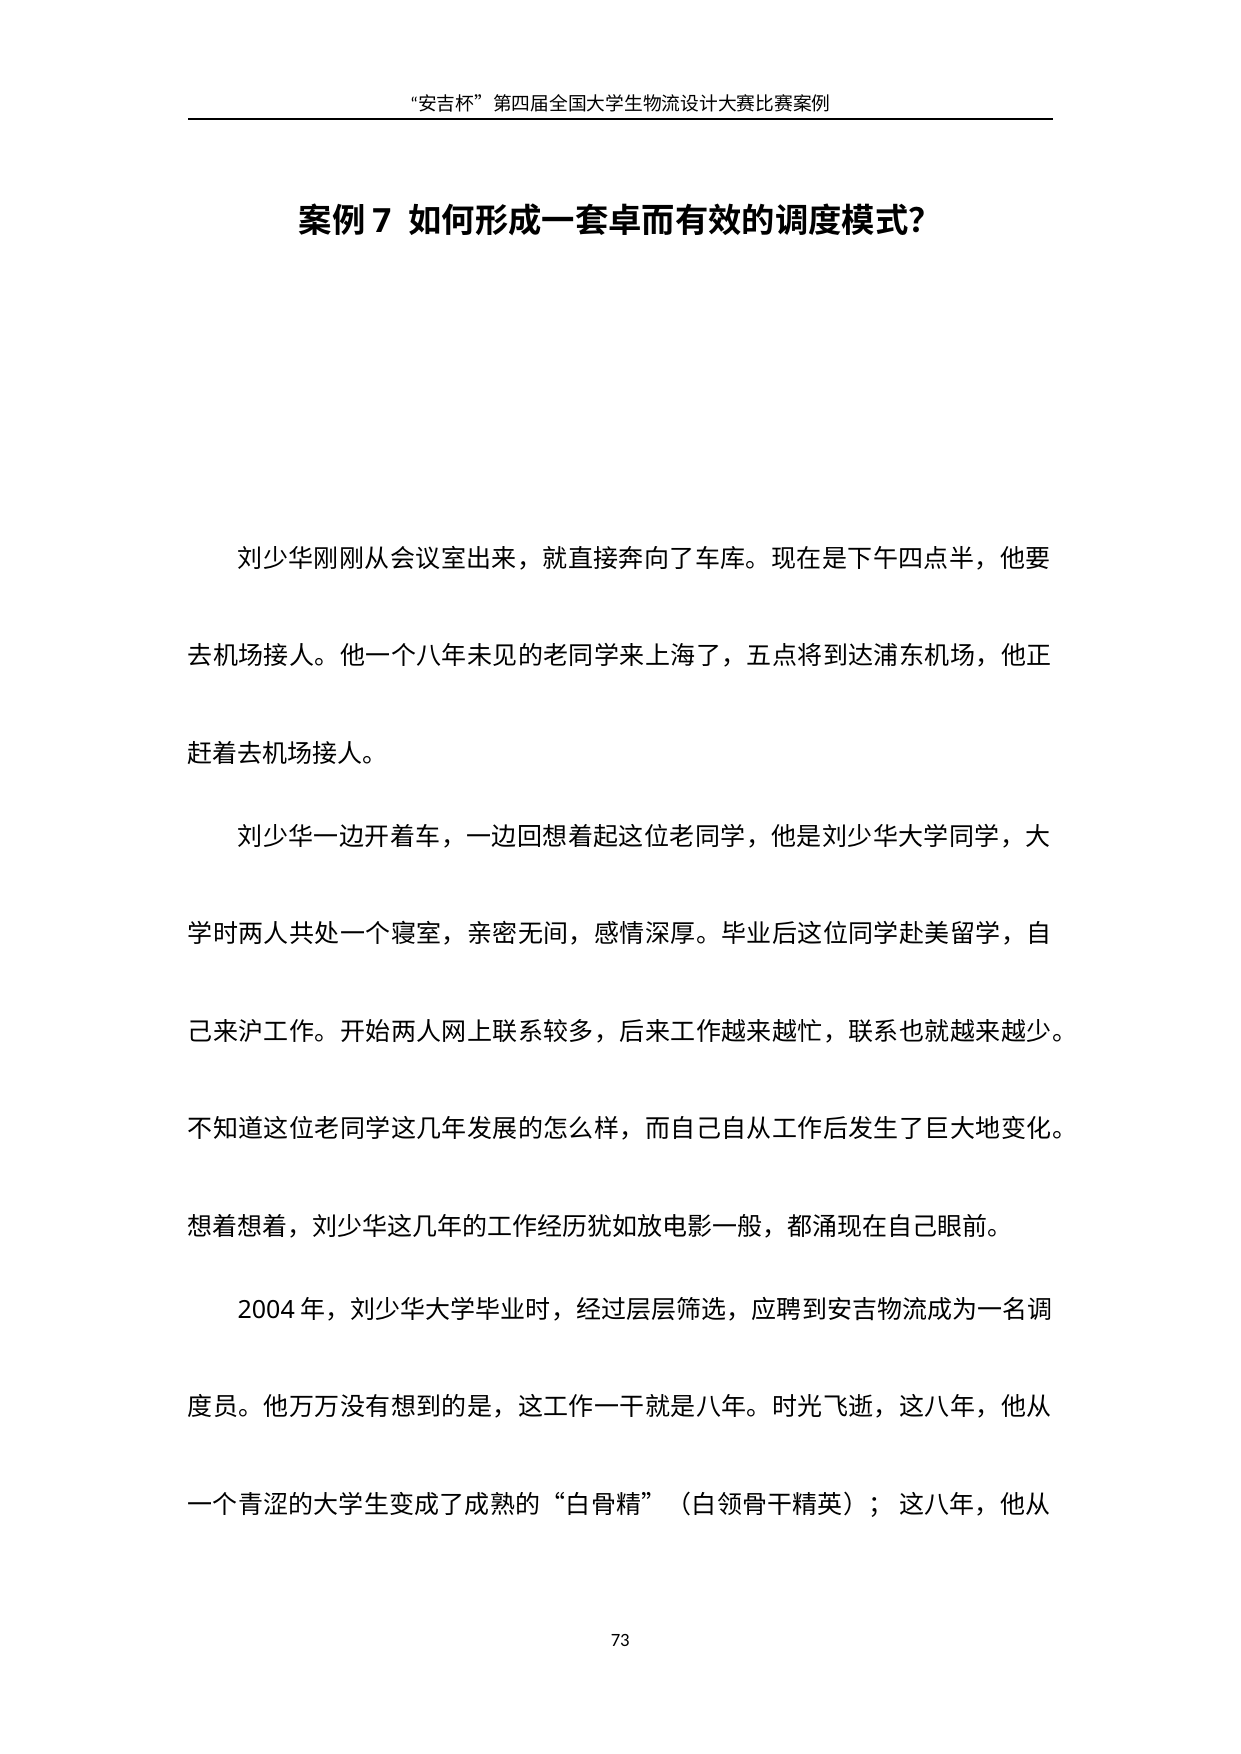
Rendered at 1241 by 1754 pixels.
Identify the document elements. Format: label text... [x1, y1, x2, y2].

text 刘少华刚刚从会议室出来，就直接奔向了车库。现在是下午四点半，他要去机场接人。他一个八年未见的老同学来上海了，五点将到达浦东机场，他正赶着去机场接人。 [187, 524, 1053, 784]
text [187, 1275, 1053, 1535]
text 刘少华一边开着车，一边回想着起这位老同学，他是刘少华大学同学，大学时两人共处一个寝室，亲密无间，感情深厚。毕业后这位同学赴美留学，自己来沪工作。开始两人网上联系较多，后来工作越来越忙，联系也就越来越少。不知道这位老同学这几年发展的怎么样，而自己自从工作后发生了巨大地变化。想着想着，刘少华这几年的工作经历犹如放电影一般，都涌现在自己眼前。 [187, 802, 1053, 1257]
subtitle 案例7 如何形成一套卓而有效的调度模式？ [187, 185, 1053, 250]
